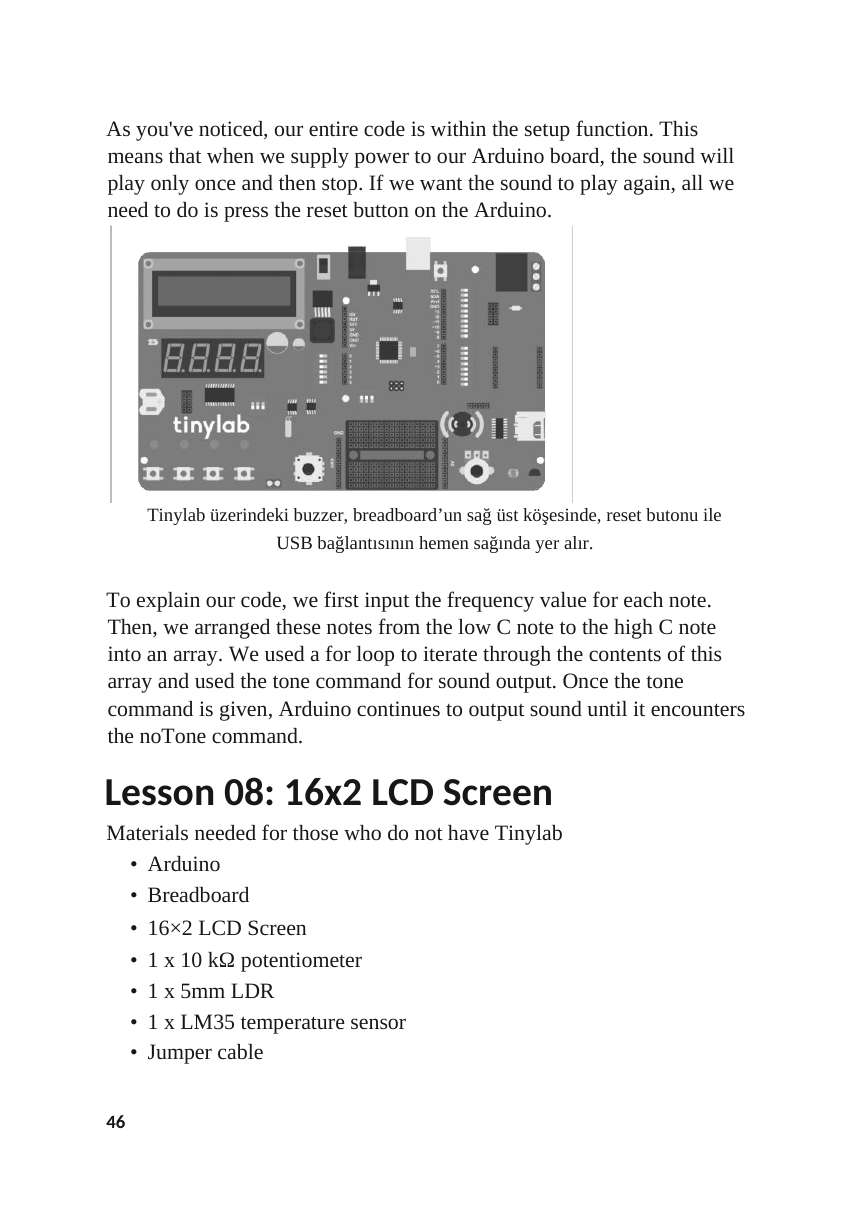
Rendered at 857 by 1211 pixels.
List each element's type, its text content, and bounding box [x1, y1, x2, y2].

text Tinylab üzerindeki buzzer, breadboard’un sağ üst köşesinde, reset butonu ile USB bağlantısının hemen sağında yer alır. [124, 504, 745, 554]
list Arduino [130, 851, 750, 876]
list 16×2 LCD Screen [130, 915, 750, 940]
subtitle Lesson 08: 16x2 LCD Screen [104, 767, 751, 815]
list 1 x 10 kΩ potentiometer [130, 947, 750, 972]
picture [110, 225, 573, 503]
list 1 x LM35 temperature sensor [130, 1009, 750, 1034]
list 1 x 5mm LDR [130, 978, 750, 1003]
text Materials needed for those who do not have Tinylab [106, 820, 750, 845]
list Breadboard [130, 882, 750, 907]
text As you've noticed, our entire code is within the setup function. This means that when we supply power to our Arduino board, the sound will play only once and then stop. If we want the sound to play again, all we need to do is press the reset button on the Arduino. [106, 116, 750, 223]
text To explain our code, we first input the frequency value for each note. Then, we arranged these notes from the low C note to the high C note into an array. We used a for loop to iterate through the contents of this array and used the tone command for sound output. Once the tone command is given, Arduino continues to output sound until it encounters the noTone command. [106, 587, 750, 748]
list Jumper cable [130, 1039, 750, 1064]
